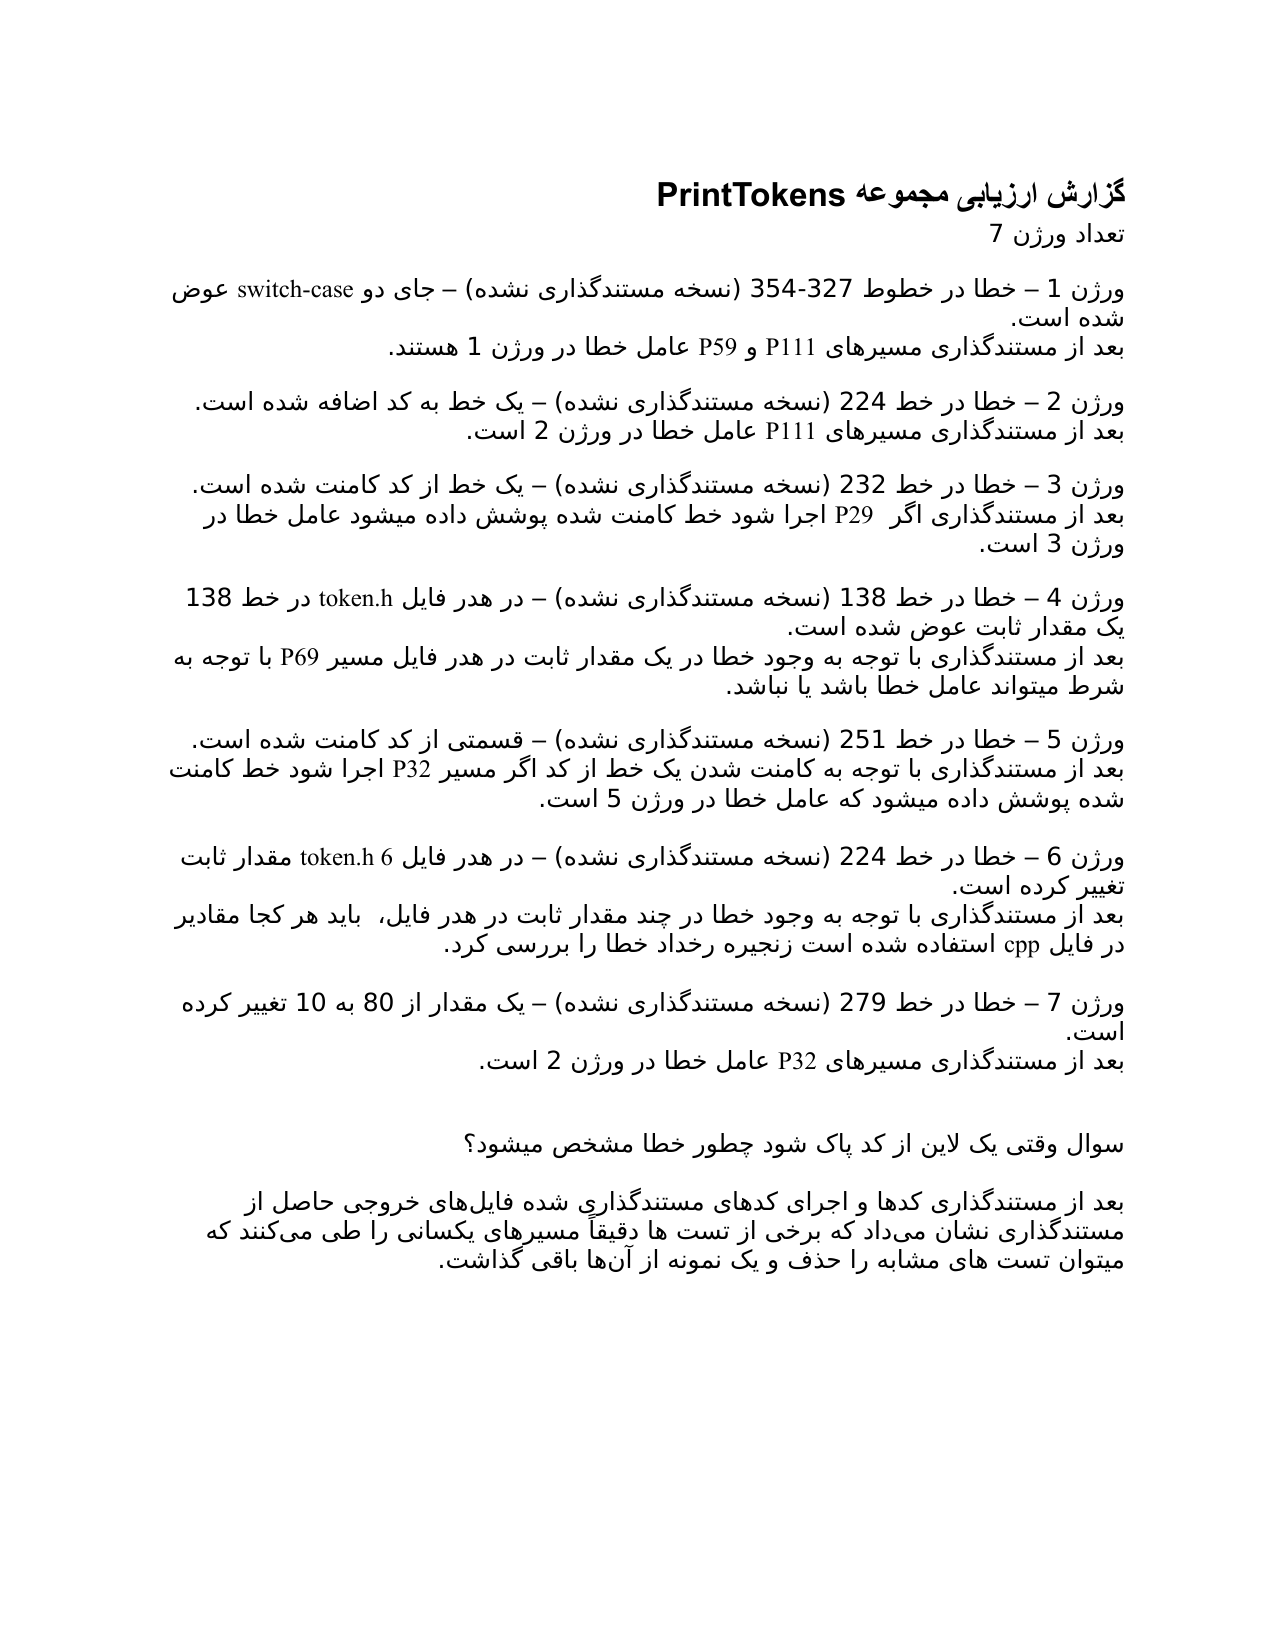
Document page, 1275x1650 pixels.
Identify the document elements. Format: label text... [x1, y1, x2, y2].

subtitle گزارش ارزیابی مجموعه PrintTokens [150, 175, 1125, 213]
text ورژن 2 – خطا در خط 224 (نسخه مستندگذاری نشده) – یک خط به کد اضافه شده است. [150, 387, 1125, 416]
text بعد از مستندگذاری با توجه به کامنت شدن یک خط از کد اگر مسیر P32 اجرا شود خط کامنت شده پوشش داده میشود که عامل خطا در ورژن 5 است. [150, 754, 1125, 842]
text بعد از مستندگذاری کدها و اجرای کدهای مستندگذاری شده فایل‌های خروجی حاصل از مستندگذاری نشان می‌داد که برخی از تست ها دقیقاً مسیرهای یکسانی را طی می‌کنند که میتوان تست های مشابه را حذف و یک نمونه از آن‌ها باقی گذاشت. [150, 1187, 1125, 1275]
text بعد از مستندگذاری مسیرهای P32 عامل خطا در ورژن 2 است. [150, 1046, 1125, 1104]
text تعداد ورژن 7 [150, 220, 1125, 249]
text سوال وقتی یک لاین از کد پاک شود چطور خطا مشخص میشود؟ [150, 1129, 1125, 1158]
text بعد از مستندگذاری مسیرهای P111 عامل خطا در ورژن 2 است. [150, 416, 1125, 445]
text بعد از مستندگذاری با توجه به وجود خطا در یک مقدار ثابت در هدر فایل مسیر P69 با توجه به شرط میتواند عامل خطا باشد یا نباشد. [150, 642, 1125, 700]
text ورژن 4 – خطا در خط 138 (نسخه مستندگذاری نشده) – در هدر فایل token.h در خط 138 یک مقدار ثابت عوض شده است. [150, 583, 1125, 642]
text ورژن 1 – خطا در خطوط 327-354 (نسخه مستندگذاری نشده) – جای دو switch-case عوض شده است. بعد از مستندگذاری مسیرهای P111 و P59 عامل خطا در ورژن 1 هستند. [150, 274, 1125, 362]
text ورژن 5 – خطا در خط 251 (نسخه مستندگذاری نشده) – قسمتی از کد کامنت شده است. [150, 725, 1125, 754]
text ورژن 7 – خطا در خط 279 (نسخه مستندگذاری نشده) – یک مقدار از 80 به 10 تغییر کرده است. [150, 959, 1125, 1046]
text ورژن 6 – خطا در خط 224 (نسخه مستندگذاری نشده) – در هدر فایل token.h 6 مقدار ثابت تغییر کرده است. بعد از مستندگذاری با توجه به وجود خطا در چند مقدار ثابت در هدر فایل، باید هر کجا مقادیر در فایل cpp استفاده شده است زنجیره رخداد خطا را بررسی کرد. [150, 842, 1125, 959]
text ورژن 3 – خطا در خط 232 (نسخه مستندگذاری نشده) – یک خط از کد کامنت شده است. بعد از مستندگذاری اگر P29 اجرا شود خط کامنت شده پوشش داده میشود عامل خطا در ورژن 3 است. [150, 470, 1125, 558]
